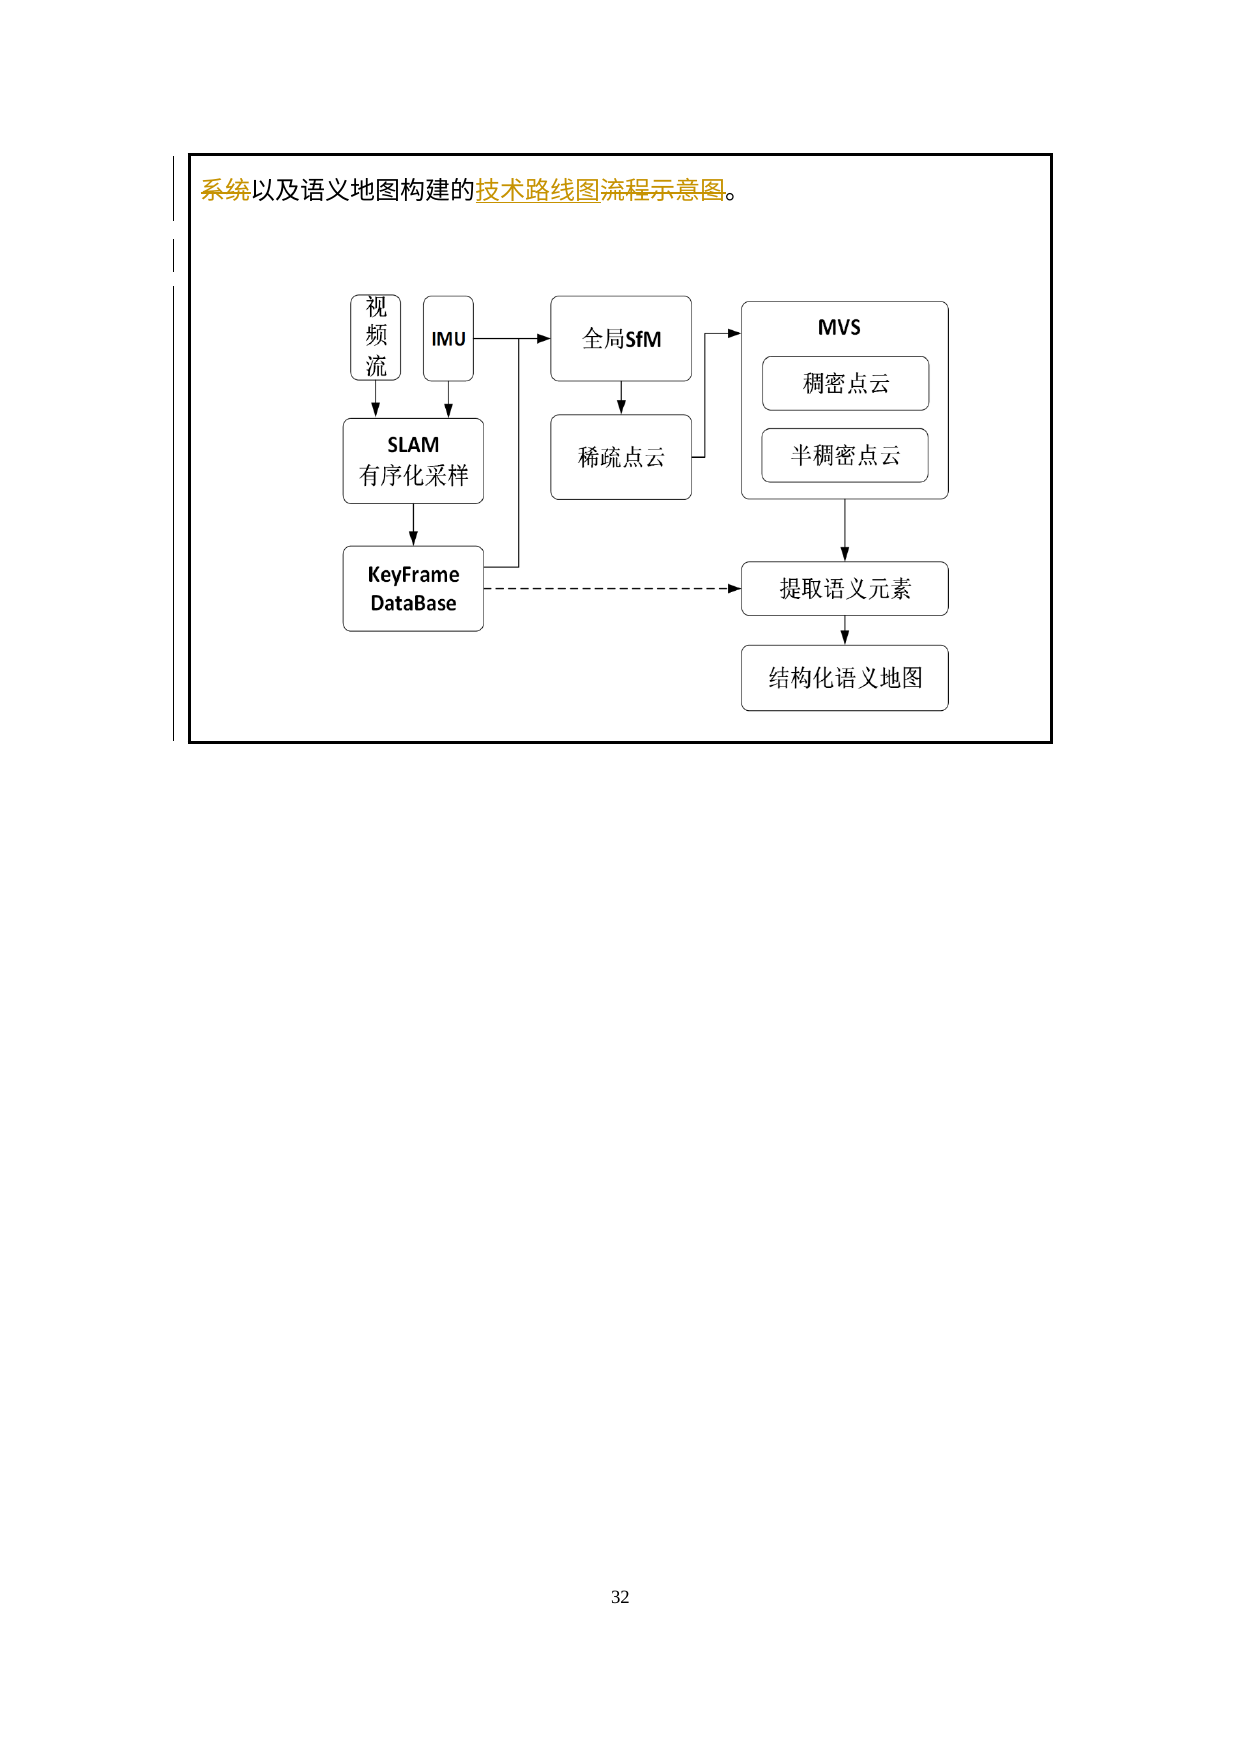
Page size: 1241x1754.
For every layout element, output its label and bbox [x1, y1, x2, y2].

picture [341, 286, 949, 712]
table_header [191, 156, 1050, 741]
